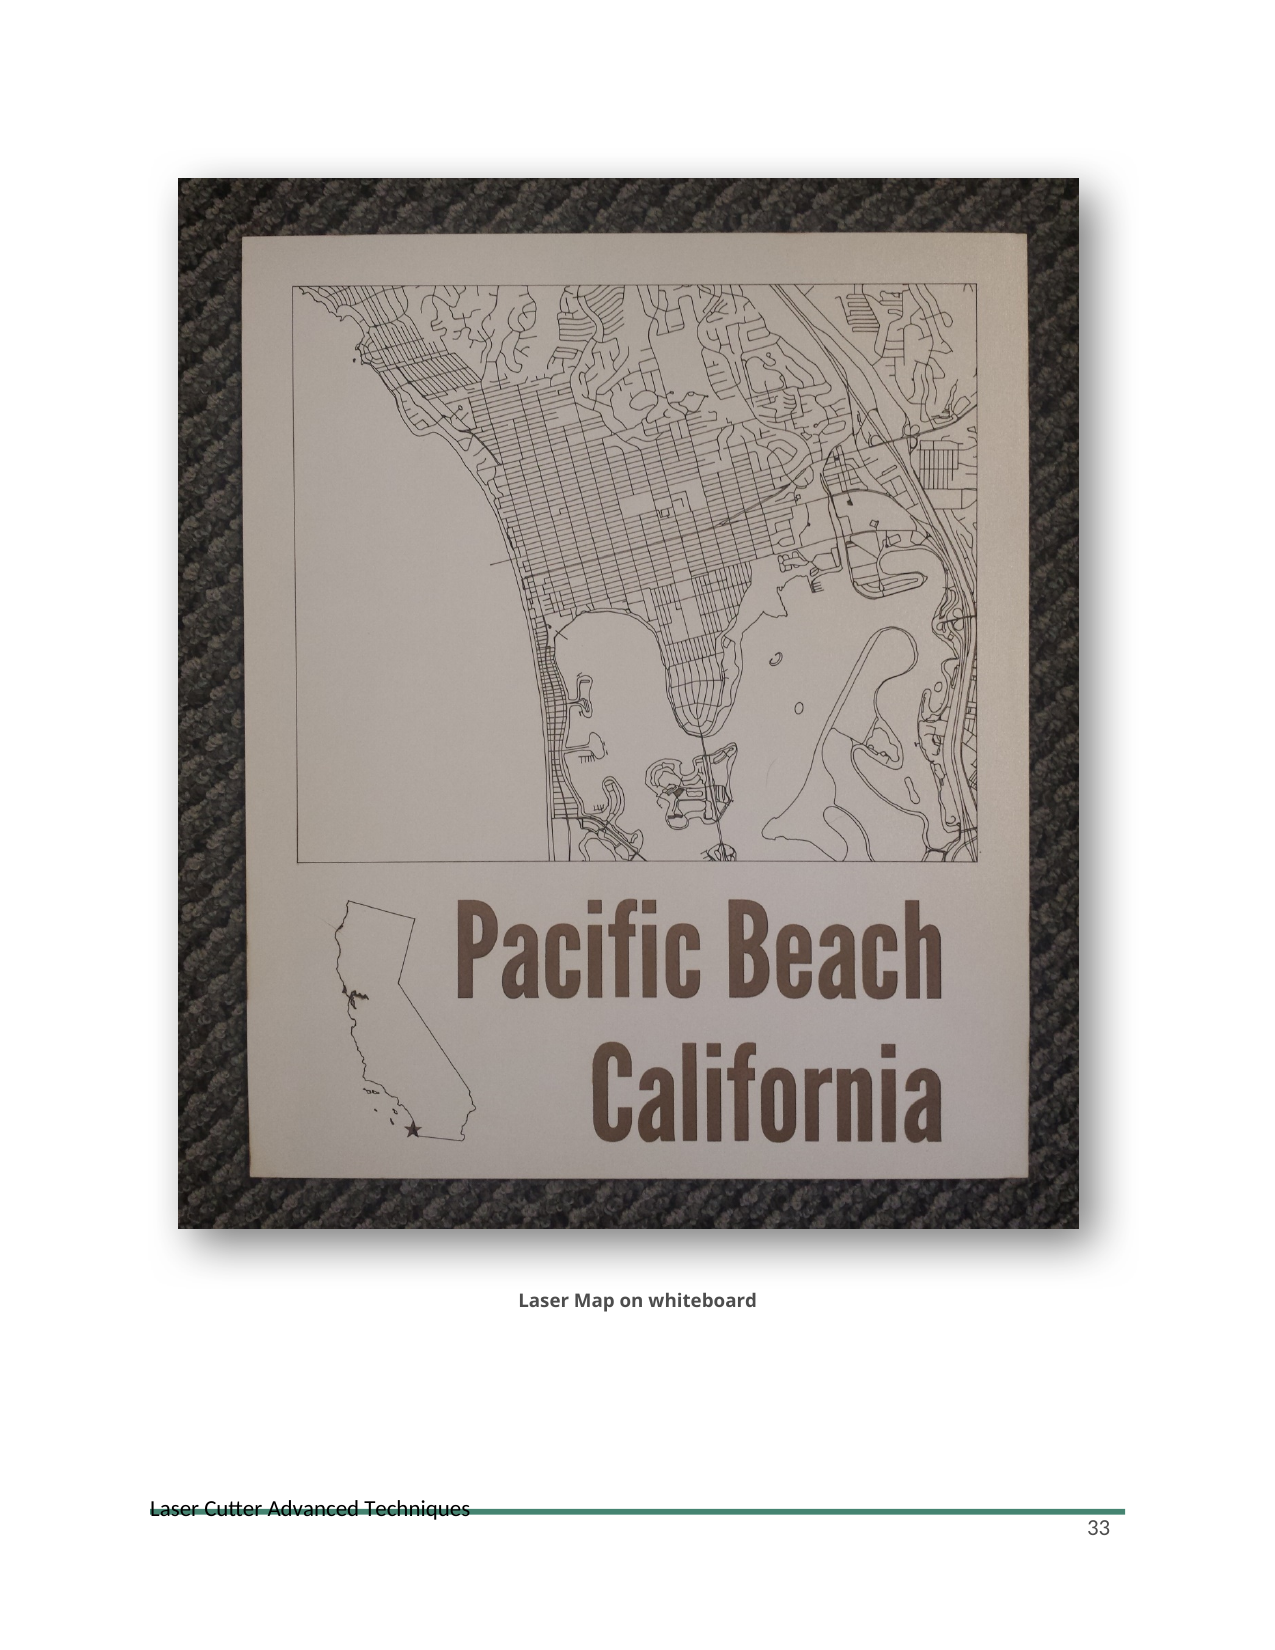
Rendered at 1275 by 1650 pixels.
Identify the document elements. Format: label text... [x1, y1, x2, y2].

picture [178, 178, 1079, 1229]
text Laser Map on whiteboard [150, 1288, 1125, 1313]
